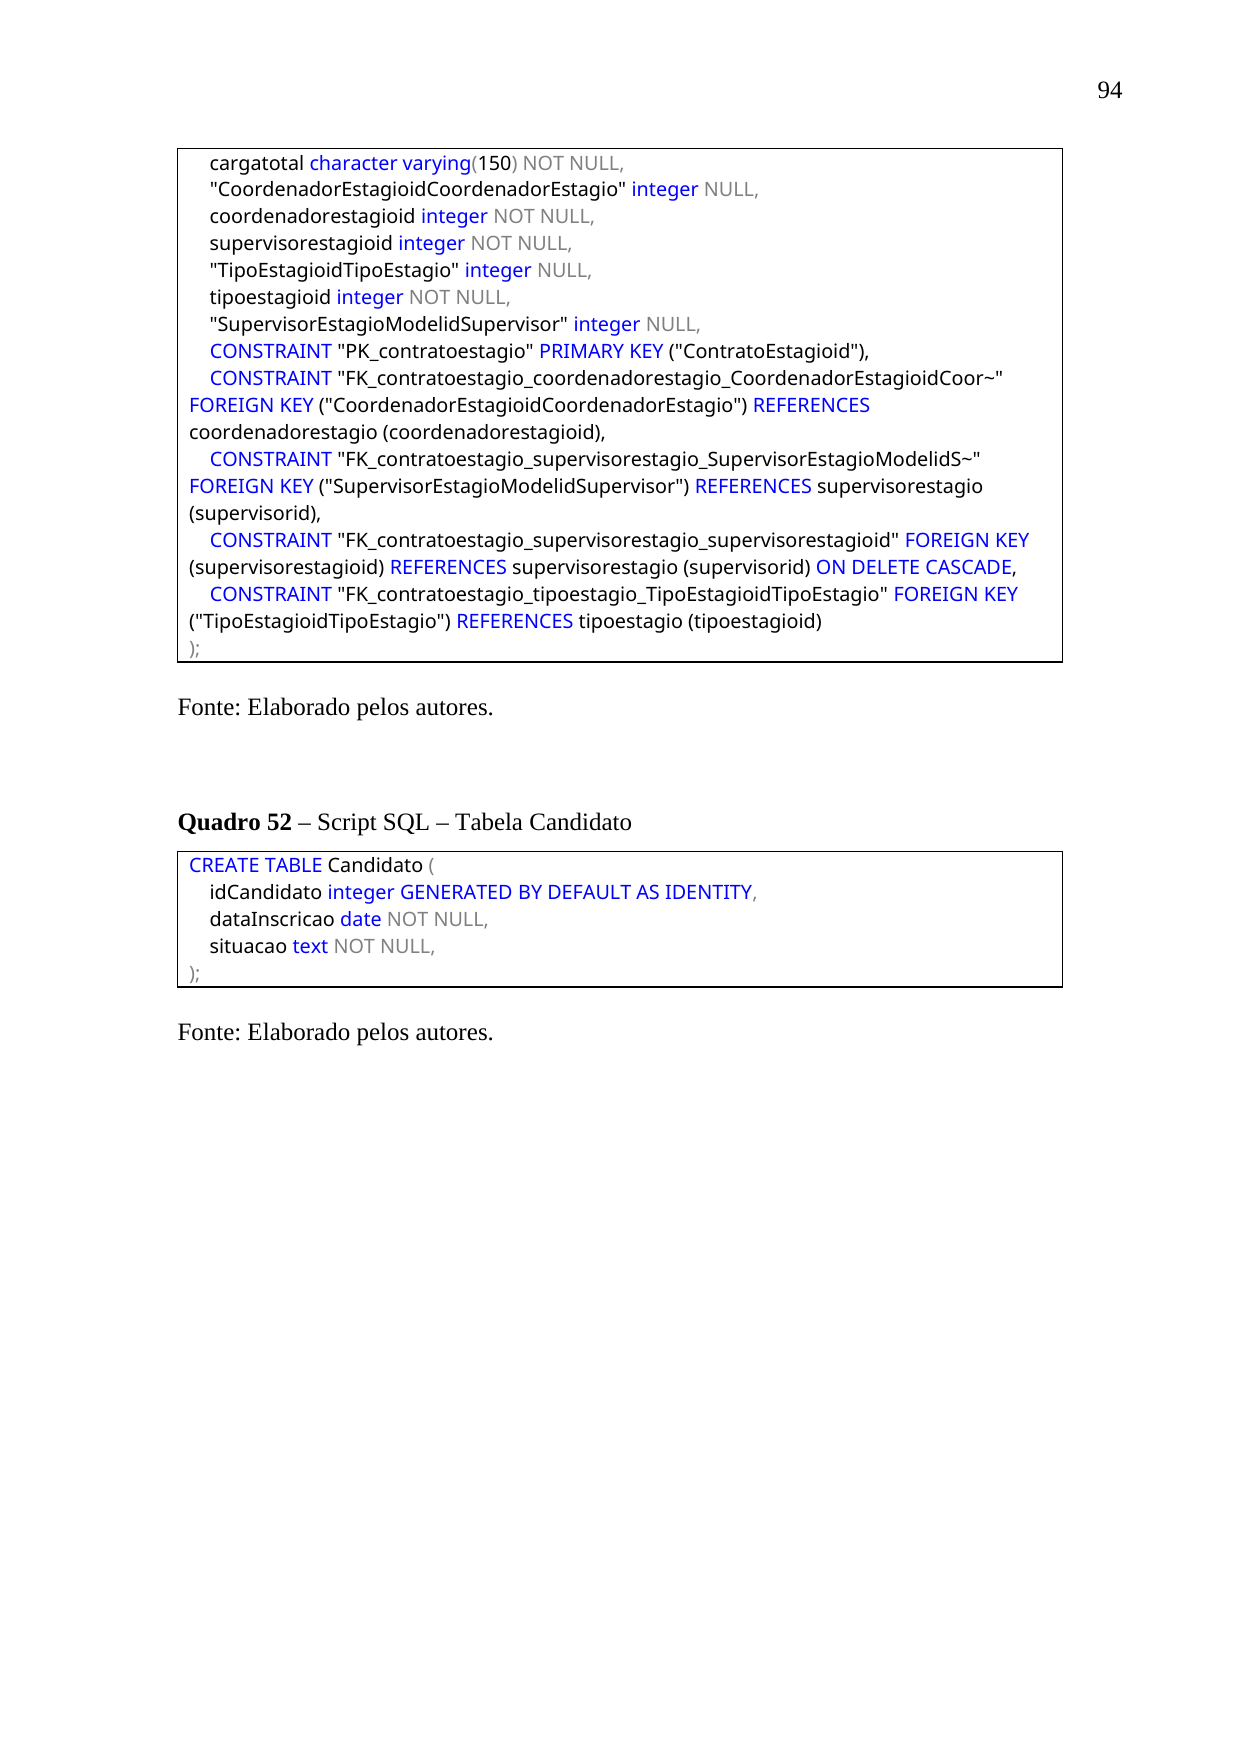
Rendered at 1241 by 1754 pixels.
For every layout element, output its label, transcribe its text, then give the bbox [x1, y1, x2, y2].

table_header CREATE TABLE Candidato ( idCandidato integer GENERATED BY DEFAULT AS IDENTITY, dataInscricao date NOT NULL, situacao text NOT NULL, ); [178, 852, 1062, 986]
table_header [178, 149, 1062, 661]
text Quadro 52 – Script SQL – Tabela Candidato [177, 807, 1122, 836]
text Fonte: Elaborado pelos autores. [177, 1017, 1122, 1045]
text Fonte: Elaborado pelos autores. [177, 692, 1122, 720]
